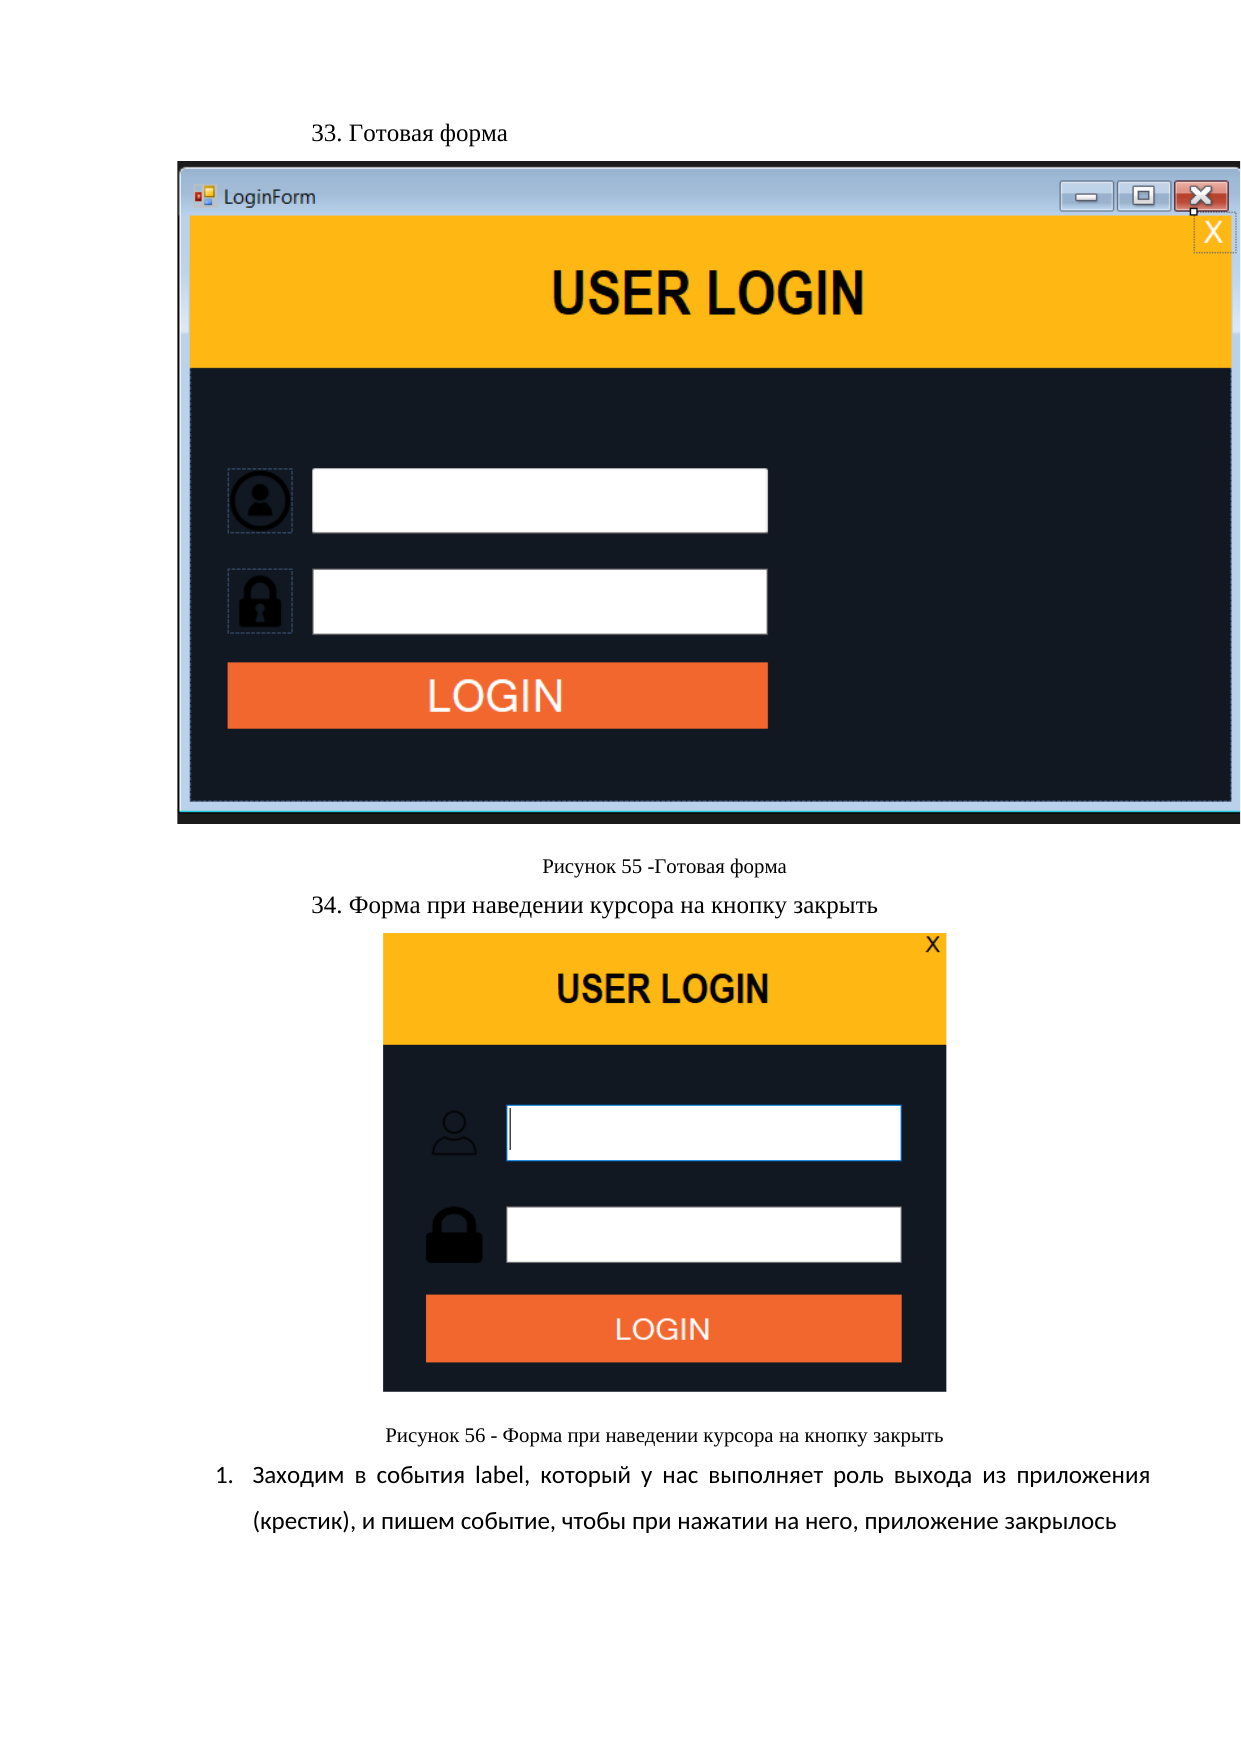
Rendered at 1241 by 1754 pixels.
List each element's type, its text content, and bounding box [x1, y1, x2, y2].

list Форма при наведении курсора на кнопку закрыть [311, 890, 1152, 919]
picture [177, 161, 1241, 824]
text Рисунок 56 - Форма при наведении курсора на кнопку закрыть [177, 1423, 1152, 1447]
text Рисунок 55 -Готовая форма [177, 854, 1152, 878]
picture [382, 933, 947, 1393]
list Готовая форма [311, 118, 1152, 147]
list Заходим в события label, который у нас выполняет роль выхода из приложения (крестик), и пишем событие, чтобы при нажатии на него, приложение закрылось [215, 1459, 1152, 1536]
